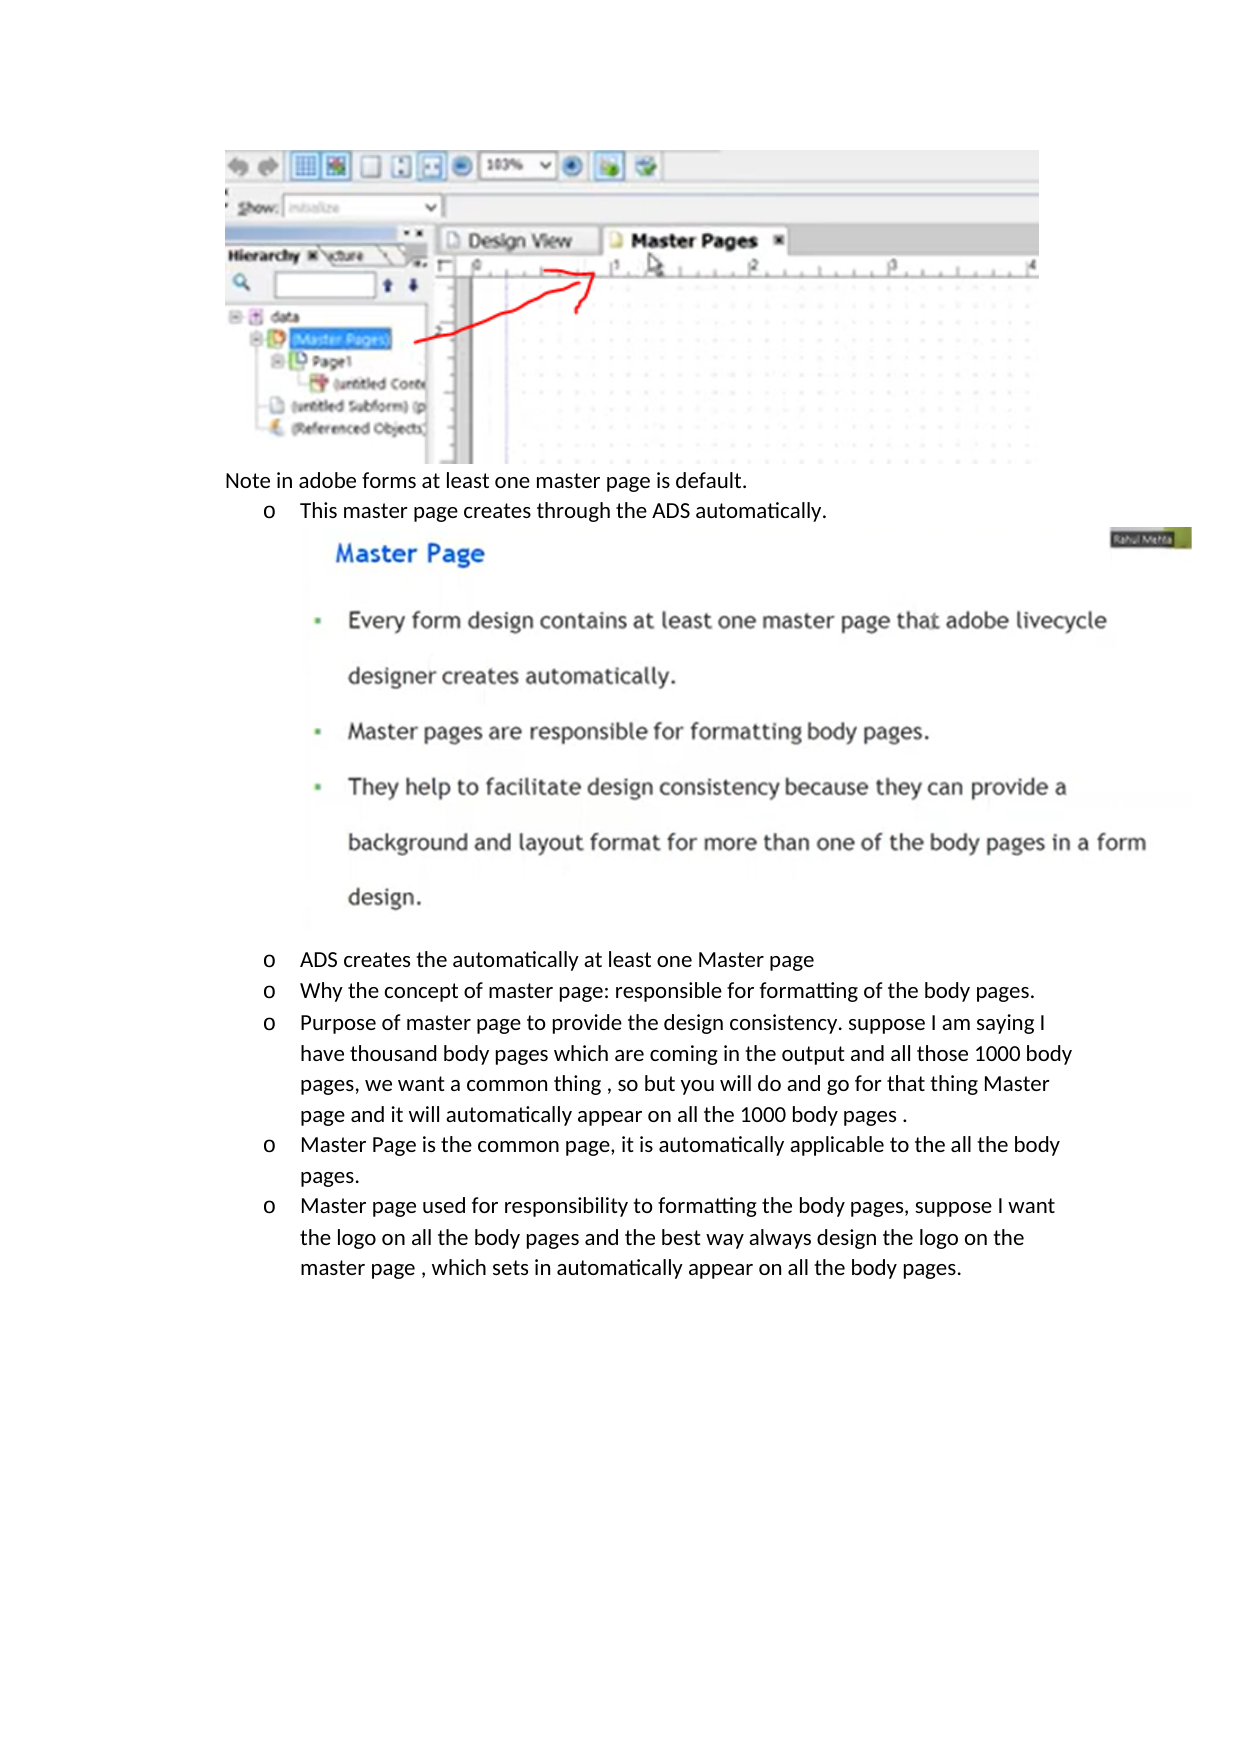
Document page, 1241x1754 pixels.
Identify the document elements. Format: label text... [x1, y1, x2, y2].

picture [225, 150, 1039, 464]
list Master page used for responsibility to formatting the body pages, suppose I want the logo on all the body pages and the best way always design the logo on the master page , which sets in automatically appear on all the body pages. [262, 1191, 1090, 1281]
list ADS creates the automatically at least one Master page [262, 945, 1090, 974]
list Why the concept of master page: responsible for formatting of the body pages. [262, 976, 1090, 1006]
picture [300, 527, 1192, 943]
list Purpose of master page to provide the design consistency. suppose I am saying I have thousand body pages which are coming in the output and all those 1000 body pages, we want a common thing , so but you will do and go for that thing Master page and it will automatically appear on all the 1000 body pages . [262, 1008, 1090, 1128]
list This master page creates through the ADS automatically. [262, 496, 1090, 526]
list Note in adobe forms at least one master page is default. [225, 466, 1090, 494]
list Master Page is the common page, it is automatically applicable to the all the body pages. [262, 1130, 1090, 1189]
